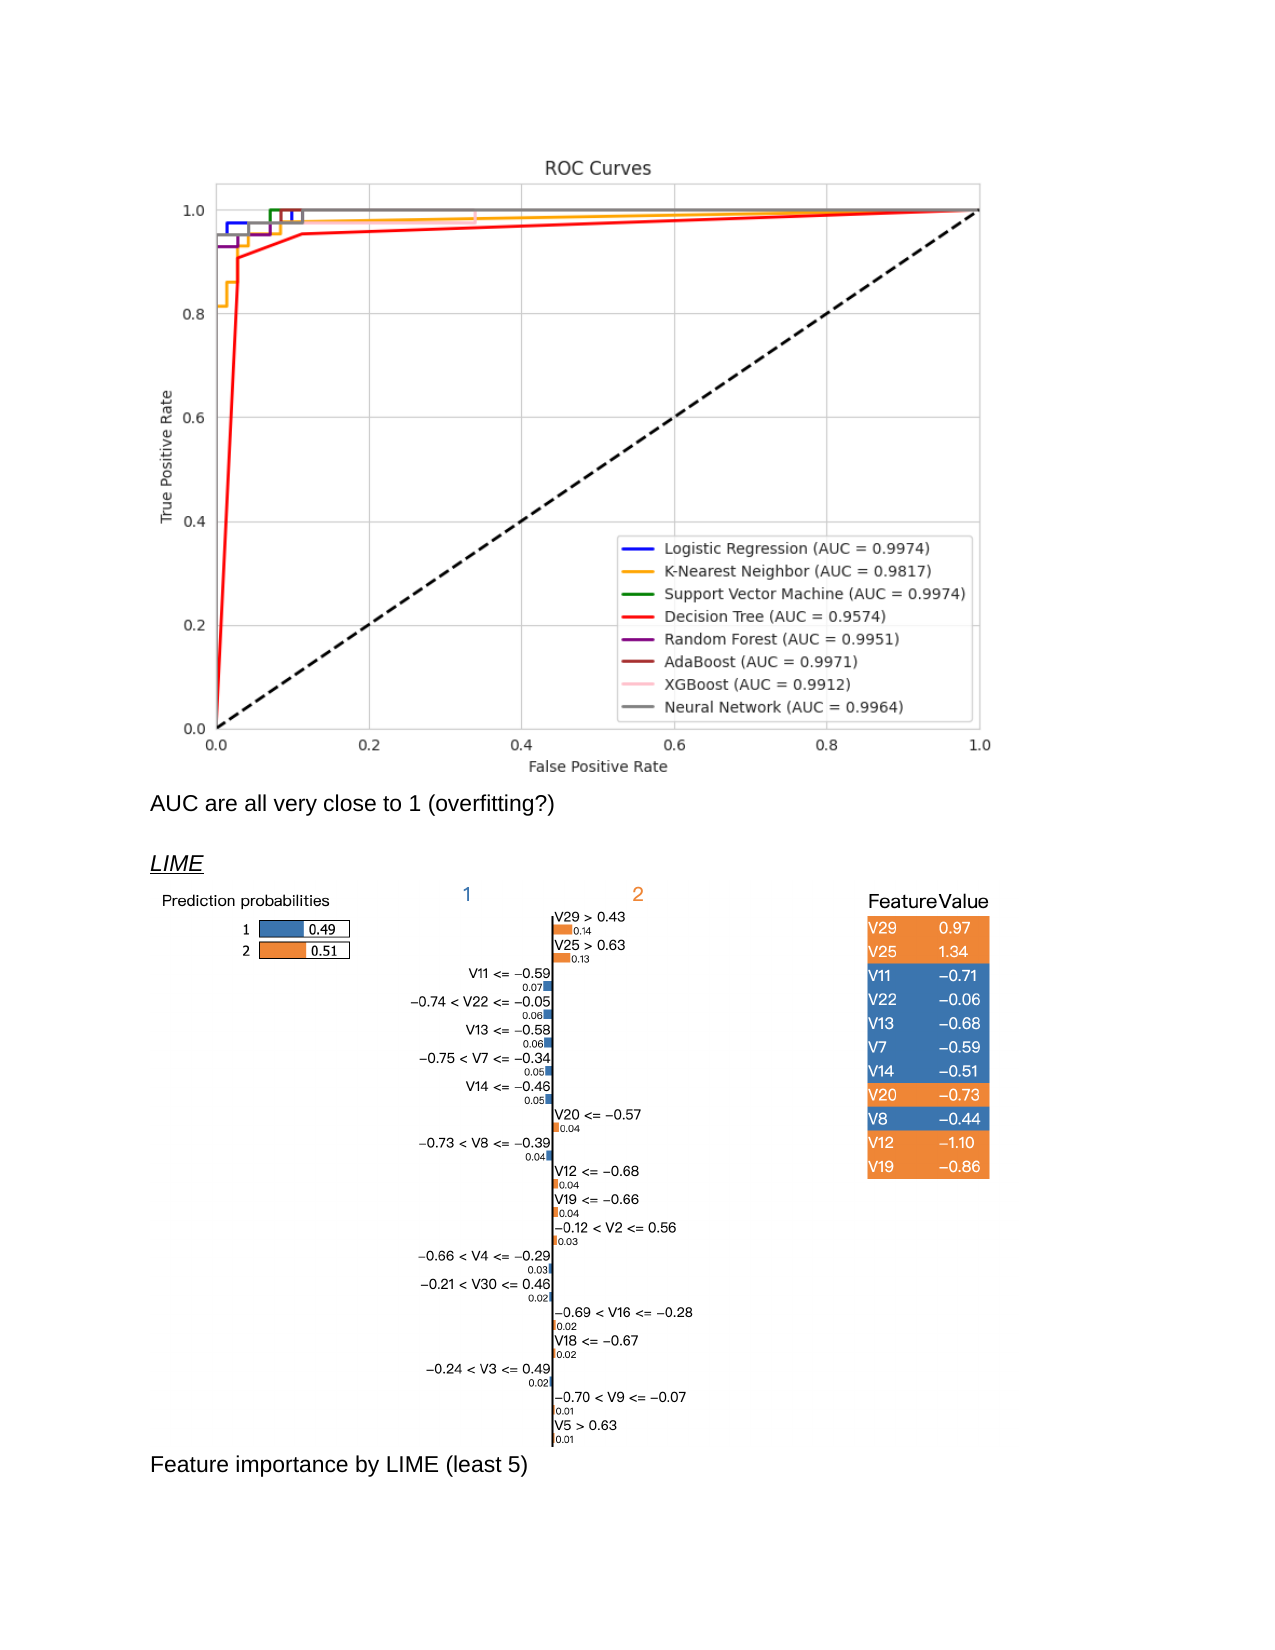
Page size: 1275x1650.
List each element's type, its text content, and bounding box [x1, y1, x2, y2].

text LIME [150, 850, 1125, 877]
picture [150, 150, 1001, 786]
text AUC are all very close to 1 (overfitting?) [150, 790, 1125, 816]
picture [150, 880, 1020, 1447]
text Feature importance by LIME (least 5) [150, 1451, 1125, 1477]
